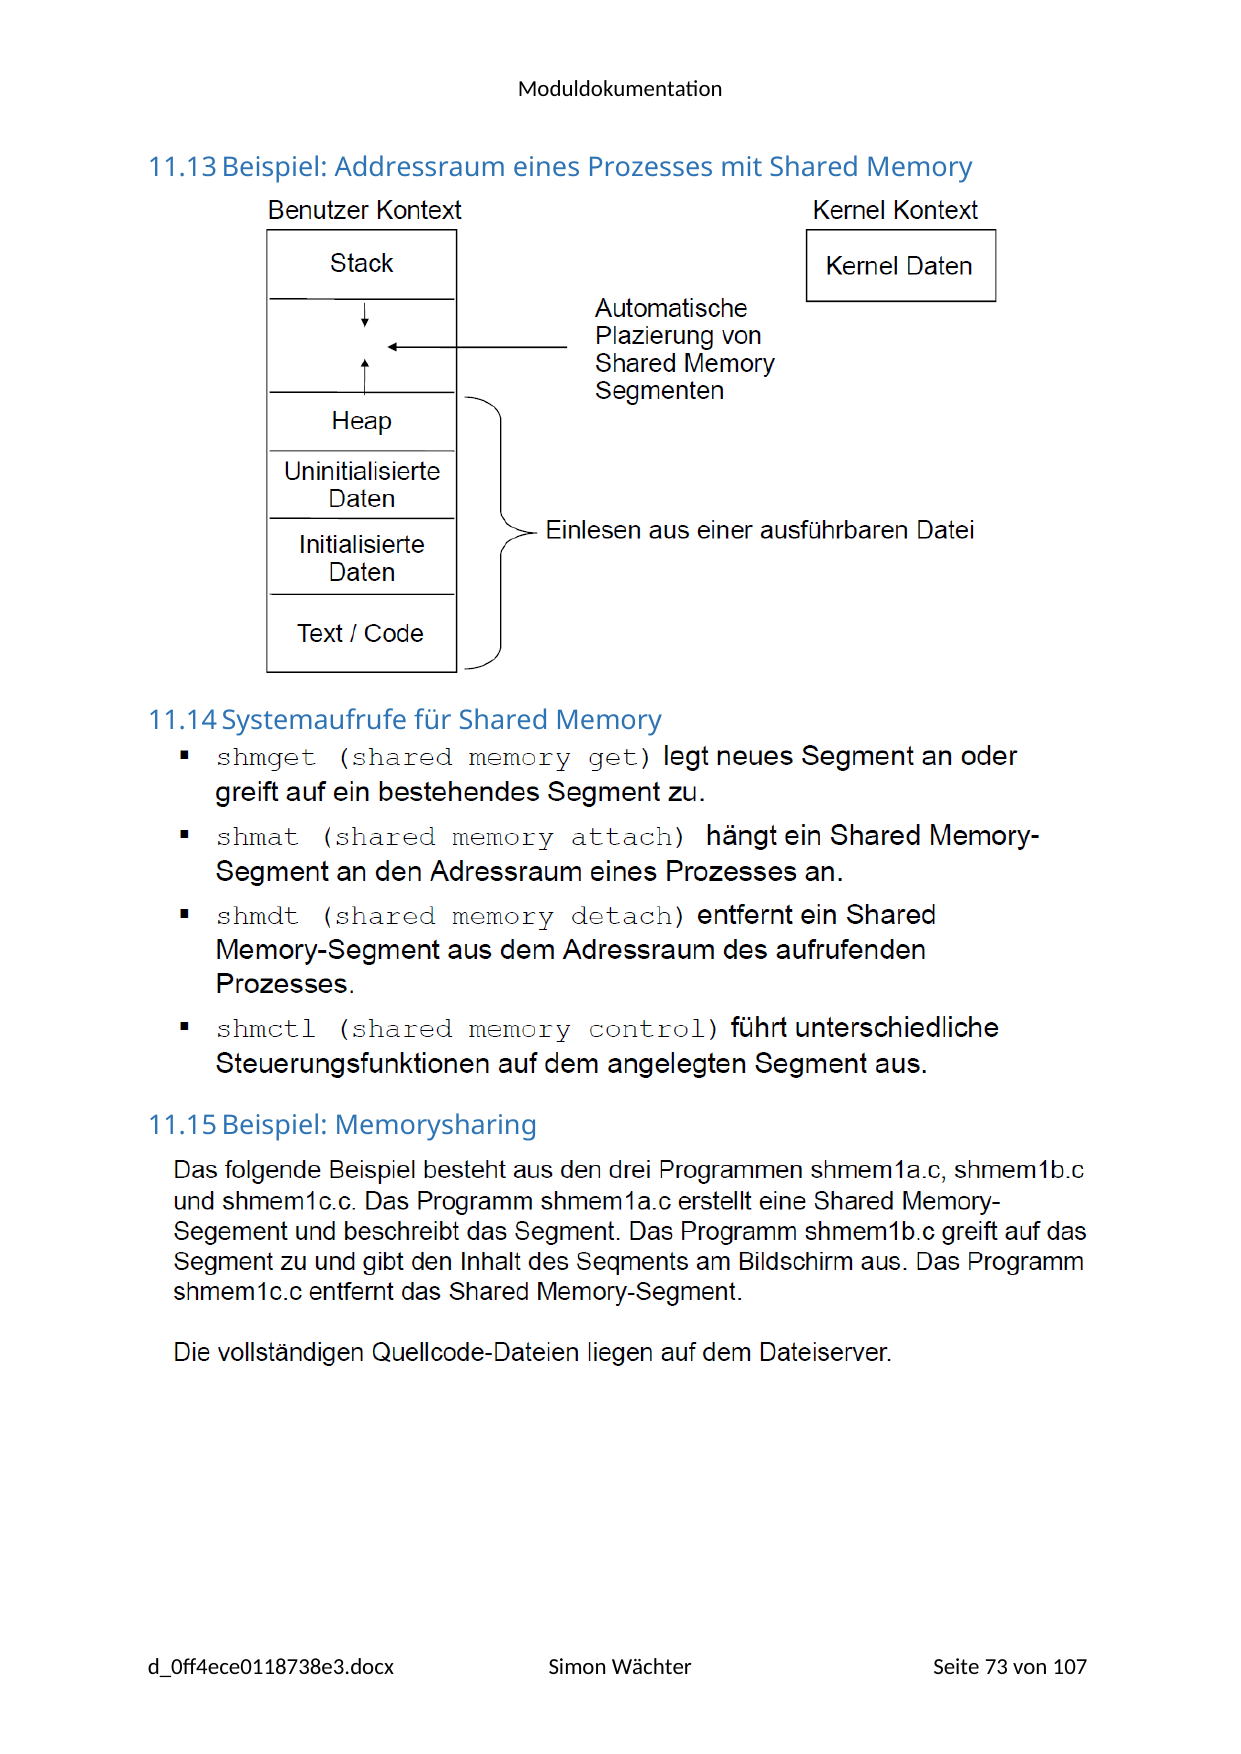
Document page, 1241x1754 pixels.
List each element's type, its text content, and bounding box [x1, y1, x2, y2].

subtitle Systemaufrufe für Shared Memory [148, 700, 1093, 737]
picture [147, 187, 1093, 682]
picture [147, 1145, 1093, 1384]
subtitle Beispiel: Memorysharing [148, 1105, 1093, 1142]
subtitle Beispiel: Addressraum eines Prozesses mit Shared Memory [148, 148, 1093, 184]
picture [147, 740, 1093, 1087]
